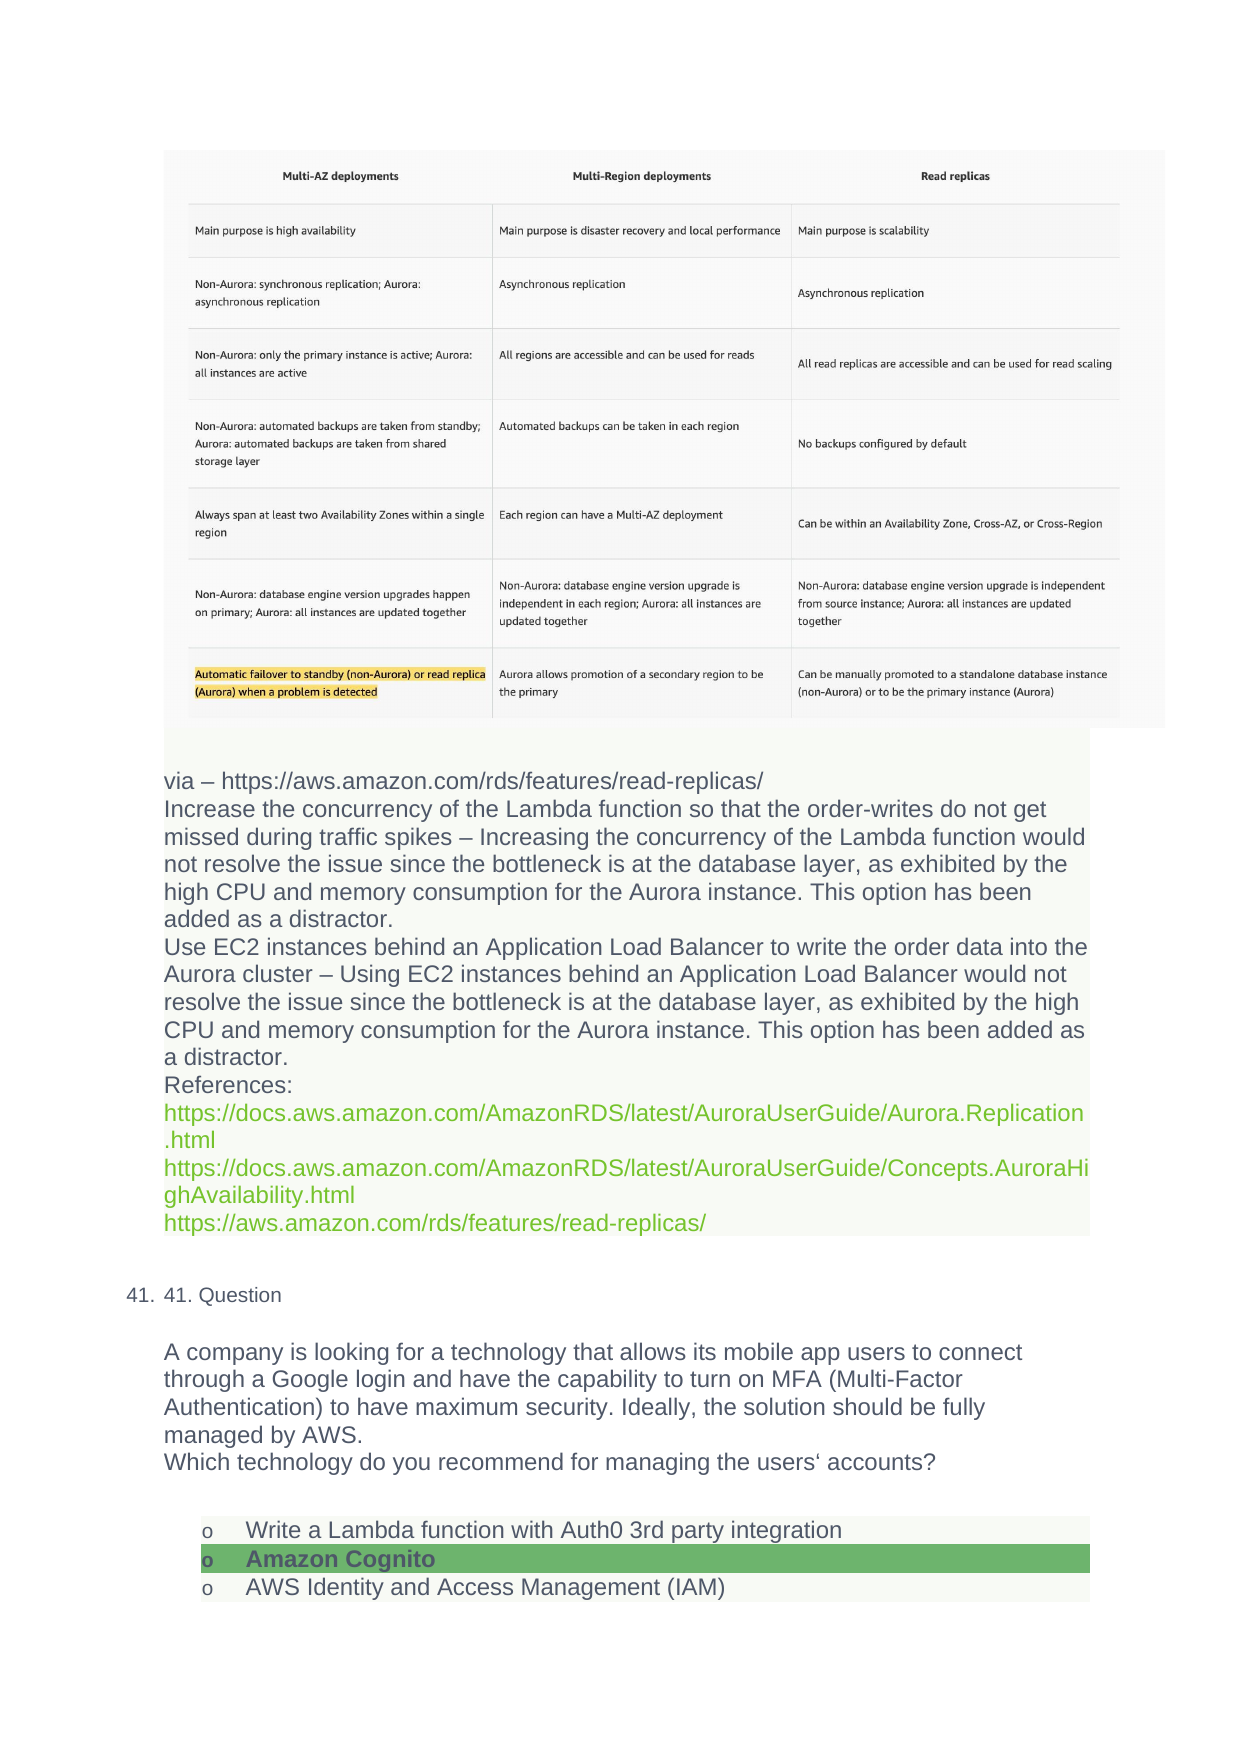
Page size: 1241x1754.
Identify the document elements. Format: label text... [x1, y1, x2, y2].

text via – https://aws.amazon.com/rds/features/read-replicas/ Increase the concurrency of the Lambda function so that the order-writes do not get missed during traffic spikes – Increasing the concurrency of the Lambda function would not resolve the issue since the bottleneck is at the database layer, as exhibited by the high CPU and memory consumption for the Aurora instance. This option has been added as a distractor. Use EC2 instances behind an Application Load Balancer to write the order data into the Aurora cluster – Using EC2 instances behind an Application Load Balancer would not resolve the issue since the bottleneck is at the database layer, as exhibited by the high CPU and memory consumption for the Aurora instance. This option has been added as a distractor. References: https://docs.aws.amazon.com/AmazonRDS/latest/AuroraUserGuide/Aurora.Replication.html https://docs.aws.amazon.com/AmazonRDS/latest/AuroraUserGuide/Concepts.AuroraHighAvailability.html https://aws.amazon.com/rds/features/read-replicas/ [164, 767, 1090, 1236]
list AWS Identity and Access Management (IAM) [201, 1573, 1090, 1602]
list Write a Lambda function with Auth0 3rd party integration [201, 1516, 1090, 1544]
subtitle 41. Question [126, 1276, 1090, 1306]
text A company is looking for a technology that allows its mobile app users to connect through a Google login and have the capability to turn on MFA (Multi-Factor Authentication) to have maximum security. Ideally, the solution should be fully managed by AWS. Which technology do you recommend for managing the users‘ accounts? [164, 1338, 1090, 1476]
picture [163, 150, 1166, 728]
list Amazon Cognito [201, 1544, 1090, 1573]
